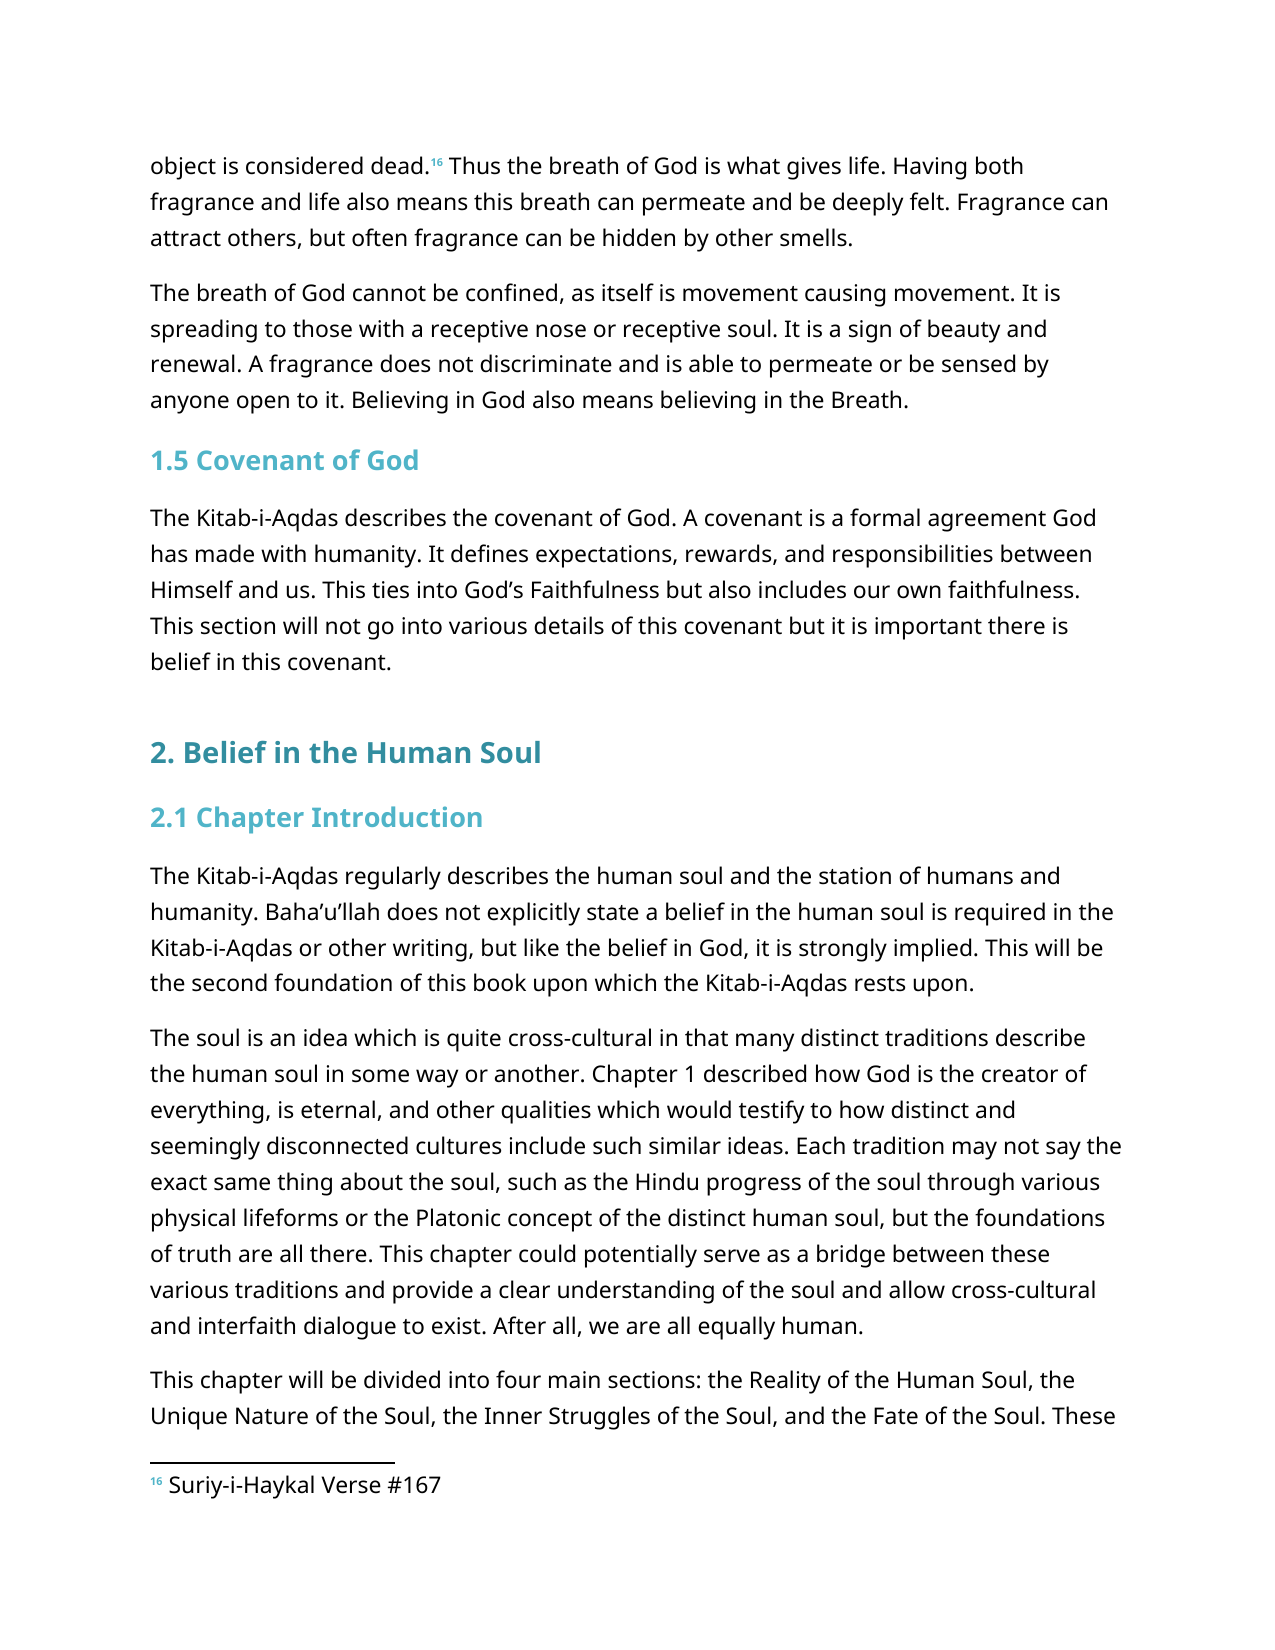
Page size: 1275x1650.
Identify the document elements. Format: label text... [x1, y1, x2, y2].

subtitle 2.1 Chapter Introduction [150, 798, 1125, 835]
text The Kitab-i-Aqdas describes the covenant of God. A covenant is a formal agreement God has made with humanity. It defines expectations, rewards, and responsibilities between Himself and us. This ties into God’s Faithfulness but also includes our own faithfulness. This section will not go into various details of this covenant but it is important there is belief in this covenant. [150, 502, 1125, 677]
text The Kitab-i-Aqdas regularly describes the human soul and the station of humans and humanity. Baha’u’llah does not explicitly state a belief in the human soul is required in the Kitab-i-Aqdas or other writing, but like the belief in God, it is strongly implied. This will be the second foundation of this book upon which the Kitab-i-Aqdas rests upon. [150, 859, 1125, 999]
text The soul is an idea which is quite cross-cultural in that many distinct traditions describe the human soul in some way or another. Chapter 1 described how God is the creator of everything, is eternal, and other qualities which would testify to how distinct and seemingly disconnected cultures include such similar ideas. Each tradition may not say the exact same thing about the soul, such as the Hindu progress of the soul through various physical lifeforms or the Platonic concept of the distinct human soul, but the foundations of truth are all there. This chapter could potentially serve as a bridge between these various traditions and provide a clear understanding of the soul and allow cross-cultural and interfaith dialogue to exist. After all, we are all equally human. [150, 1022, 1125, 1341]
text The breath of God cannot be confined, as itself is movement causing movement. It is spreading to those with a receptive nose or receptive soul. It is a sign of beauty and renewal. A fragrance does not discriminate and is able to permeate or be sensed by anyone open to it. Believing in God also means believing in the Breath. [150, 277, 1125, 416]
subtitle 1.5 Covenant of God [150, 441, 1125, 478]
text The breath of God is a mode in how God expresses His purpose. It “wafts through all else” and “passes through all created things.” The breath has fragrance and causes action and movement. If there is no movement due to the breath of God, the person or object is considered dead. Thus the breath of God is what gives life. Having both fragrance and life also means this breath can permeate and be deeply felt. Fragrance can attract others, but often fragrance can be hidden by other smells. [150, 150, 1125, 253]
subtitle 2. Belief in the Human Soul [150, 732, 1125, 772]
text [150, 1364, 1125, 1431]
